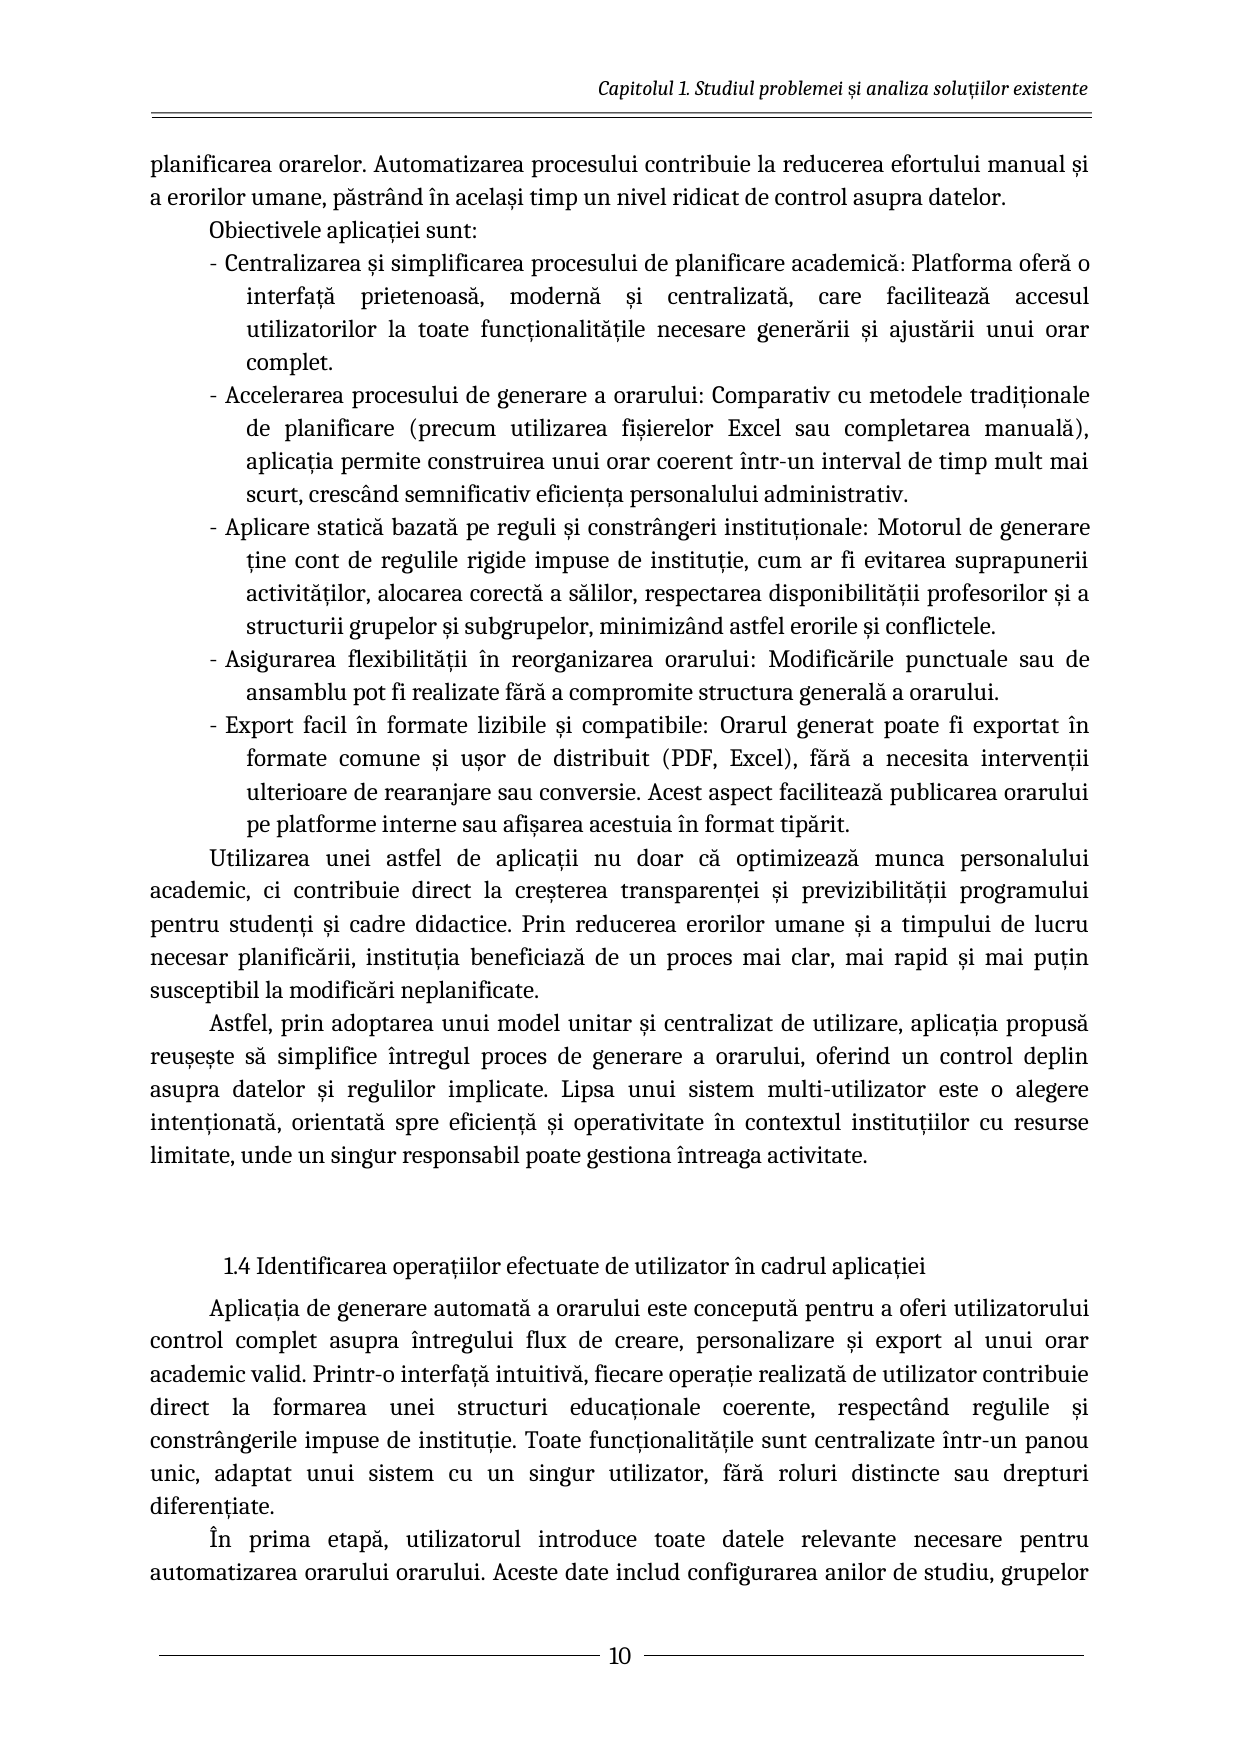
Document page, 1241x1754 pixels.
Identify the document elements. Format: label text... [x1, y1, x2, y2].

text Aplicația de generare automată a orarului este concepută pentru a oferi utilizatorului control complet asupra întregului flux de creare, personalizare și export al unui orar academic valid. Printr-o interfață intuitivă, fiecare operație realizată de utilizator contribuie direct la formarea unei structuri educaționale coerente, respectând regulile și constrângerile impuse de instituție. Toate funcționalitățile sunt centralizate într-un panou unic, adaptat unui sistem cu un singur utilizator, fără roluri distincte sau drepturi diferențiate. [150, 1293, 1090, 1520]
subtitle 1.4 Identificarea operațiilor efectuate de utilizator în cadrul aplicației [150, 1252, 1090, 1281]
list Accelerarea procesului de generare a orarului: Comparativ cu metodele tradiționale de planificare (precum utilizarea fișierelor Excel sau completarea manuală), aplicația permite construirea unui orar coerent într-un interval de timp mult mai scurt, crescând semnificativ eficiența personalului administrativ. [209, 381, 1090, 509]
text Astfel, prin adoptarea unui model unitar și centralizat de utilizare, aplicația propusă reușește să simplifice întregul proces de generare a orarului, oferind un control deplin asupra datelor și regulilor implicate. Lipsa unui sistem multi-utilizator este o alegere intenționată, orientată spre eficiență și operativitate în contextul instituțiilor cu resurse limitate, unde un singur responsabil poate gestiona întreaga activitate. [150, 1008, 1090, 1169]
list Aplicare statică bazată pe reguli și constrângeri instituționale: Motorul de generare ține cont de regulile rigide impuse de instituție, cum ar fi evitarea suprapunerii activităților, alocarea corectă a sălilor, respectarea disponibilității profesorilor și a structurii grupelor și subgrupelor, minimizând astfel erorile și conflictele. [209, 513, 1090, 641]
list Centralizarea și simplificarea procesului de planificare academică: Platforma oferă o interfață prietenoasă, modernă și centralizată, care facilitează accesul utilizatorilor la toate funcționalitățile necesare generării și ajustării unui orar complet. [209, 249, 1090, 377]
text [150, 1524, 1090, 1586]
list Export facil în formate lizibile și compatibile: Orarul generat poate fi exportat în formate comune și ușor de distribuit (PDF, Excel), fără a necesita intervenții ulterioare de rearanjare sau conversie. Acest aspect facilitează publicarea orarului pe platforme interne sau afișarea acestuia în format tipărit. [209, 711, 1090, 839]
list Asigurarea flexibilității în reorganizarea orarului: Modificările punctuale sau de ansamblu pot fi realizate fără a compromite structura generală a orarului. [209, 645, 1090, 707]
text Utilizarea unei astfel de aplicații nu doar că optimizează munca personalului academic, ci contribuie direct la creșterea transparenței și previzibilității programului pentru studenți și cadre didactice. Prin reducerea erorilor umane și a timpului de lucru necesar planificării, instituția beneficiază de un proces mai clar, mai rapid și mai puțin susceptibil la modificări neplanificate. [150, 843, 1090, 1004]
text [150, 150, 1090, 212]
text Obiectivele aplicației sunt: [150, 216, 1090, 245]
